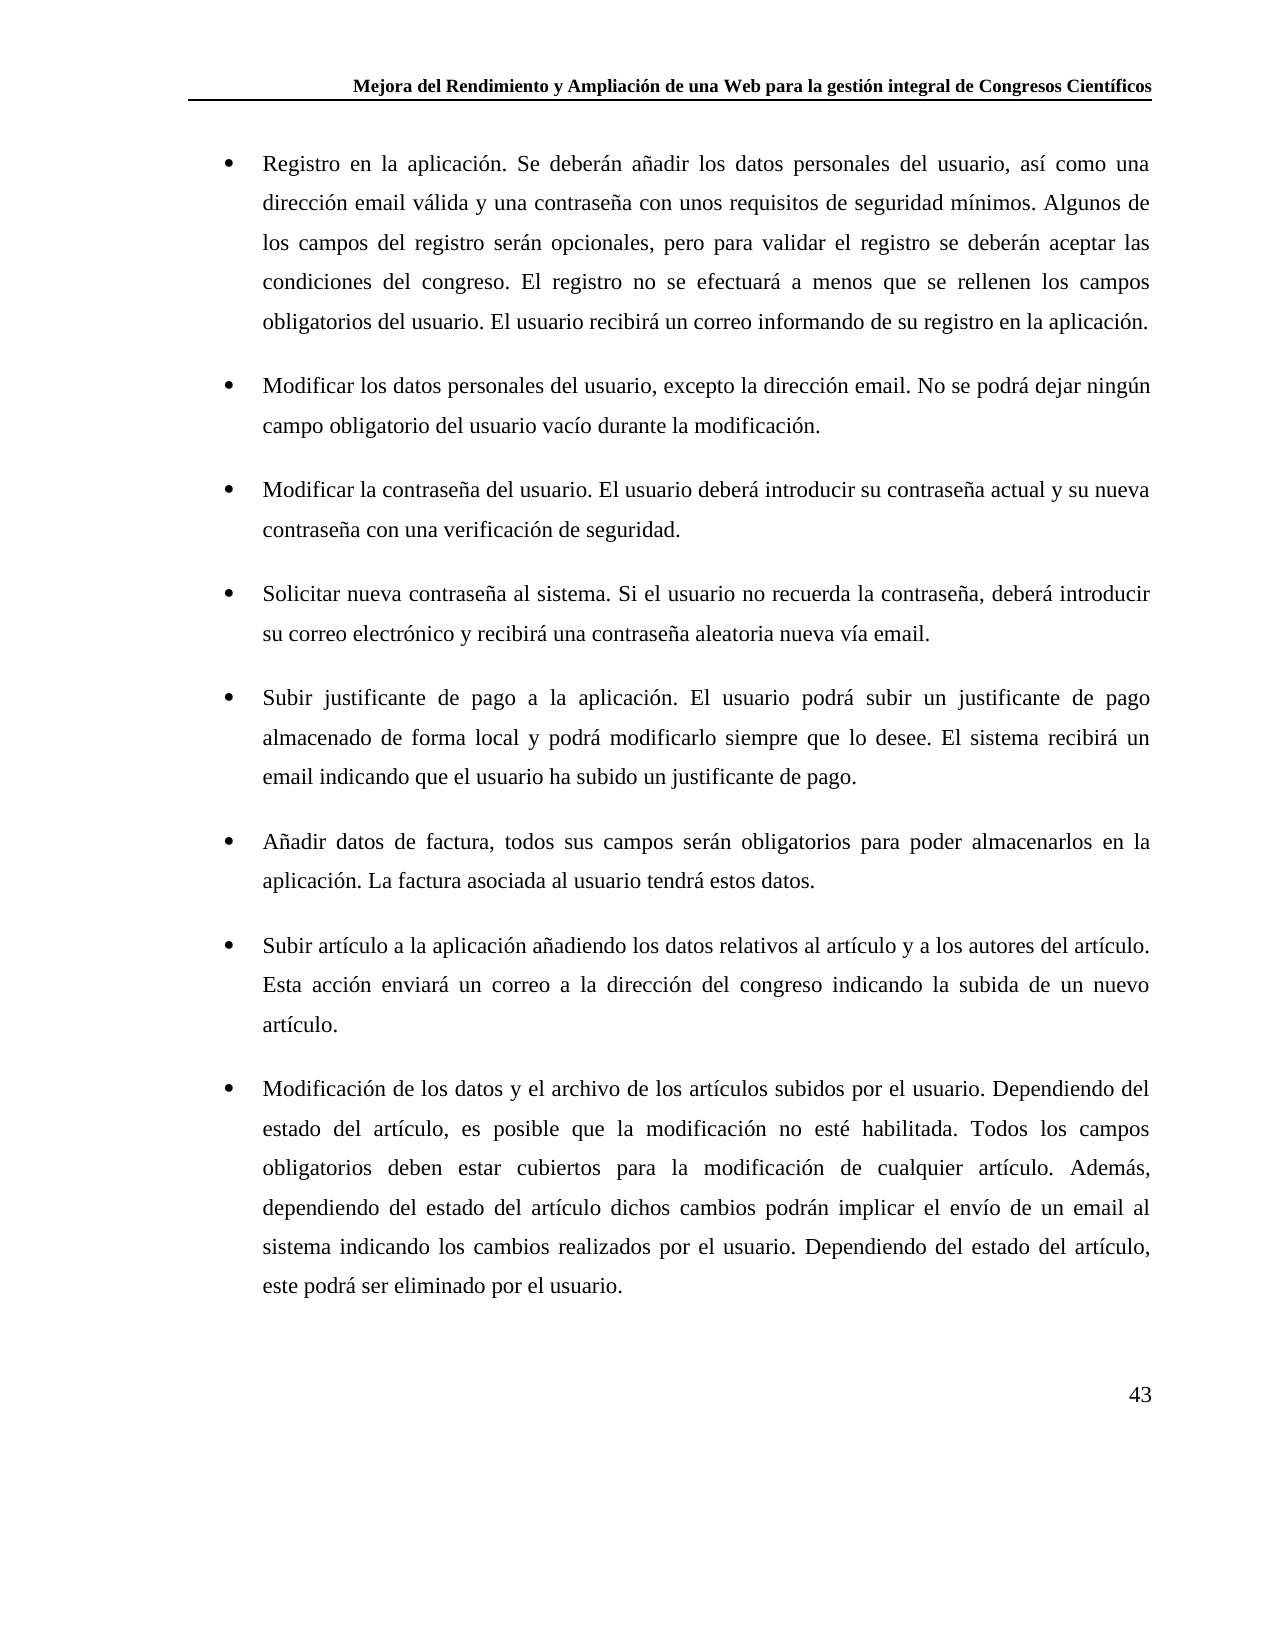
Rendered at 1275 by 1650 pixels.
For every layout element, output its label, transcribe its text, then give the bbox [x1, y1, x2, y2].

list Añadir datos de factura, todos sus campos serán obligatorios para poder almacenarlos en la aplicación. La factura asociada al usuario tendrá estos datos. [225, 828, 1152, 893]
list Registro en la aplicación. Se deberán añadir los datos personales del usuario, así como una dirección email válida y una contraseña con unos requisitos de seguridad mínimos. Algunos de los campos del registro serán opcionales, pero para validar el registro se deberán aceptar las condiciones del congreso. El registro no se efectuará a menos que se rellenen los campos obligatorios del usuario. El usuario recibirá un correo informando de su registro en la aplicación. [225, 150, 1152, 334]
list Modificación de los datos y el archivo de los artículos subidos por el usuario. Dependiendo del estado del artículo, es posible que la modificación no esté habilitada. Todos los campos obligatorios deben estar cubiertos para la modificación de cualquier artículo. Además, dependiendo del estado del artículo dichos cambios podrán implicar el envío de un email al sistema indicando los cambios realizados por el usuario. Dependiendo del estado del artículo, este podrá ser eliminado por el usuario. [225, 1075, 1152, 1299]
list Subir justificante de pago a la aplicación. El usuario podrá subir un justificante de pago almacenado de forma local y podrá modificarlo siempre que lo desee. El sistema recibirá un email indicando que el usuario ha subido un justificante de pago. [225, 684, 1152, 789]
list Solicitar nueva contraseña al sistema. Si el usuario no recuerda la contraseña, deberá introducir su correo electrónico y recibirá una contraseña aleatoria nueva vía email. [225, 580, 1152, 646]
list Subir artículo a la aplicación añadiendo los datos relativos al artículo y a los autores del artículo. Esta acción enviará un correo a la dirección del congreso indicando la subida de un nuevo artículo. [225, 932, 1152, 1037]
list Modificar la contraseña del usuario. El usuario deberá introducir su contraseña actual y su nueva contraseña con una verificación de seguridad. [225, 476, 1152, 542]
list Modificar los datos personales del usuario, excepto la dirección email. No se podrá dejar ningún campo obligatorio del usuario vacío durante la modificación. [225, 372, 1152, 438]
